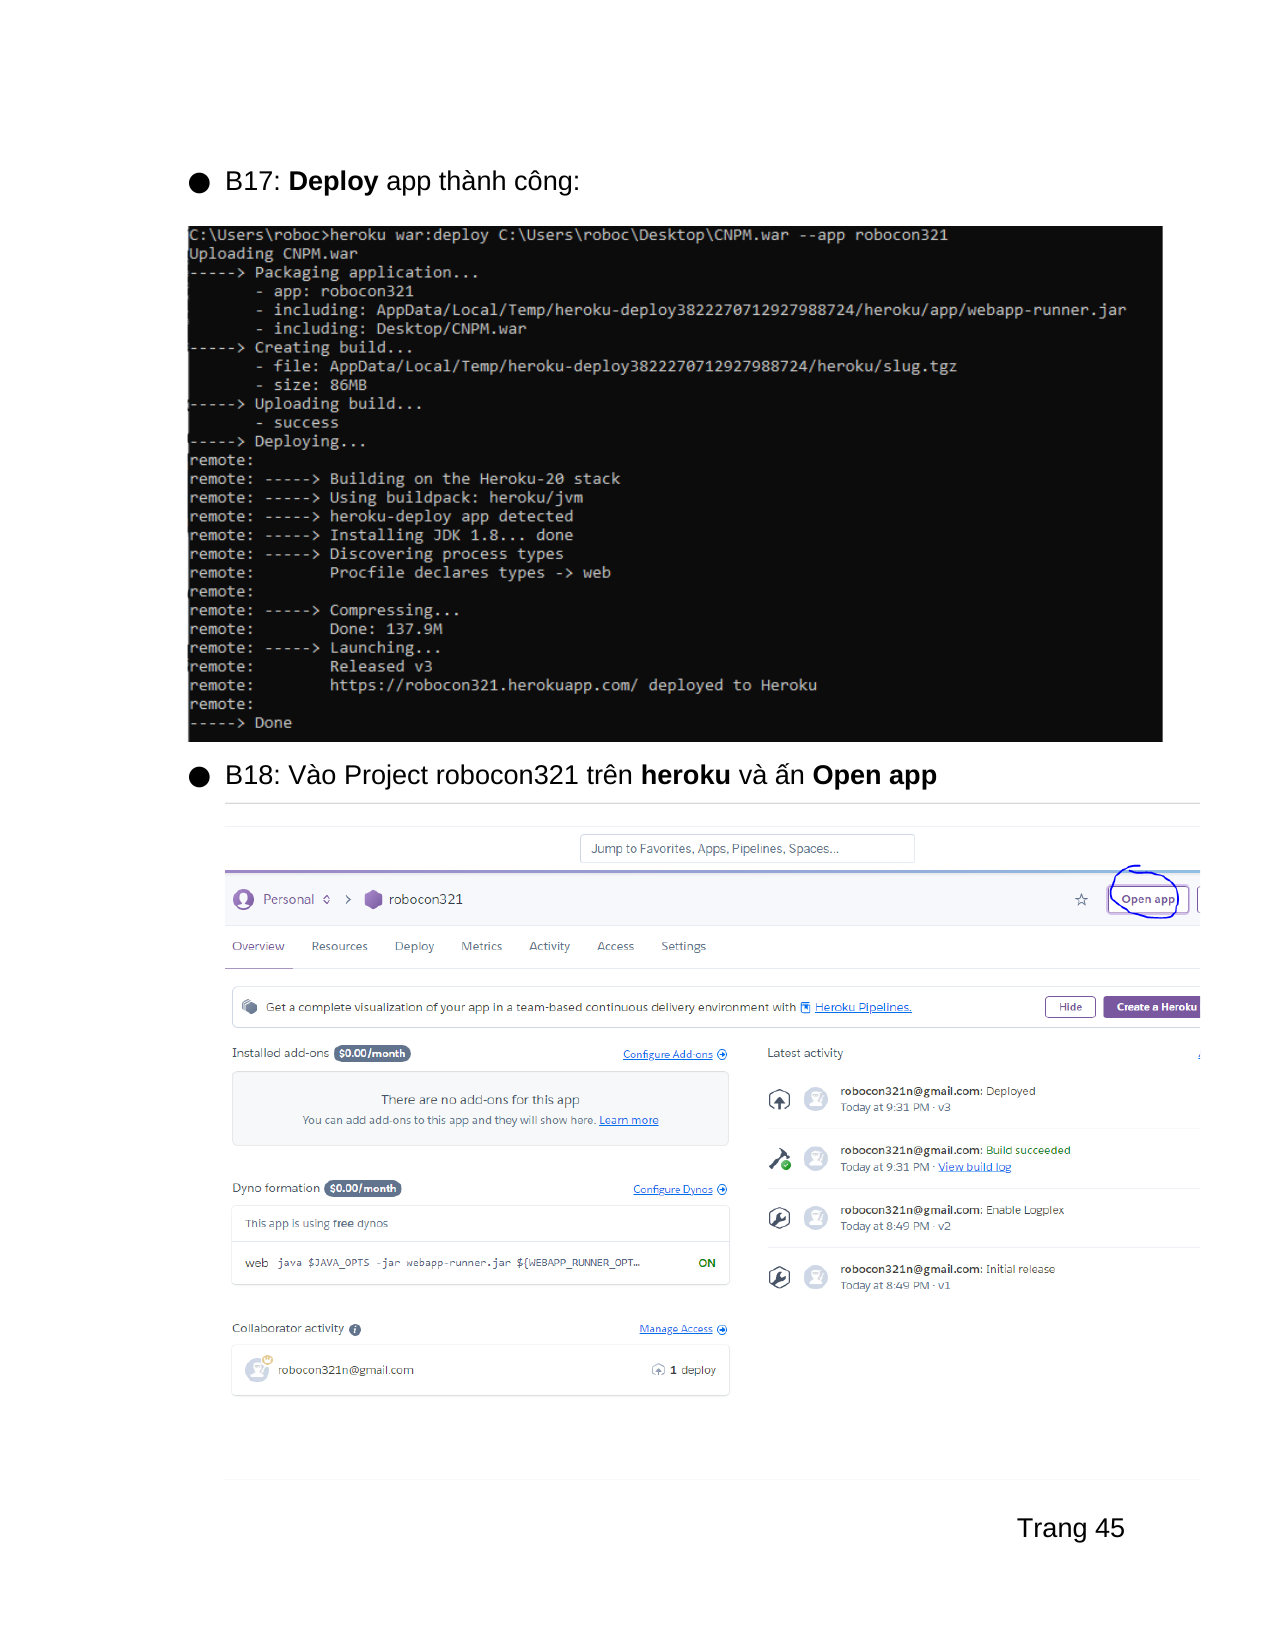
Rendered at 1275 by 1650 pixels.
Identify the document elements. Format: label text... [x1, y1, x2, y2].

list B17: Deploy app thành công: [187, 150, 1125, 206]
picture [225, 802, 1200, 1486]
picture [187, 226, 1163, 742]
